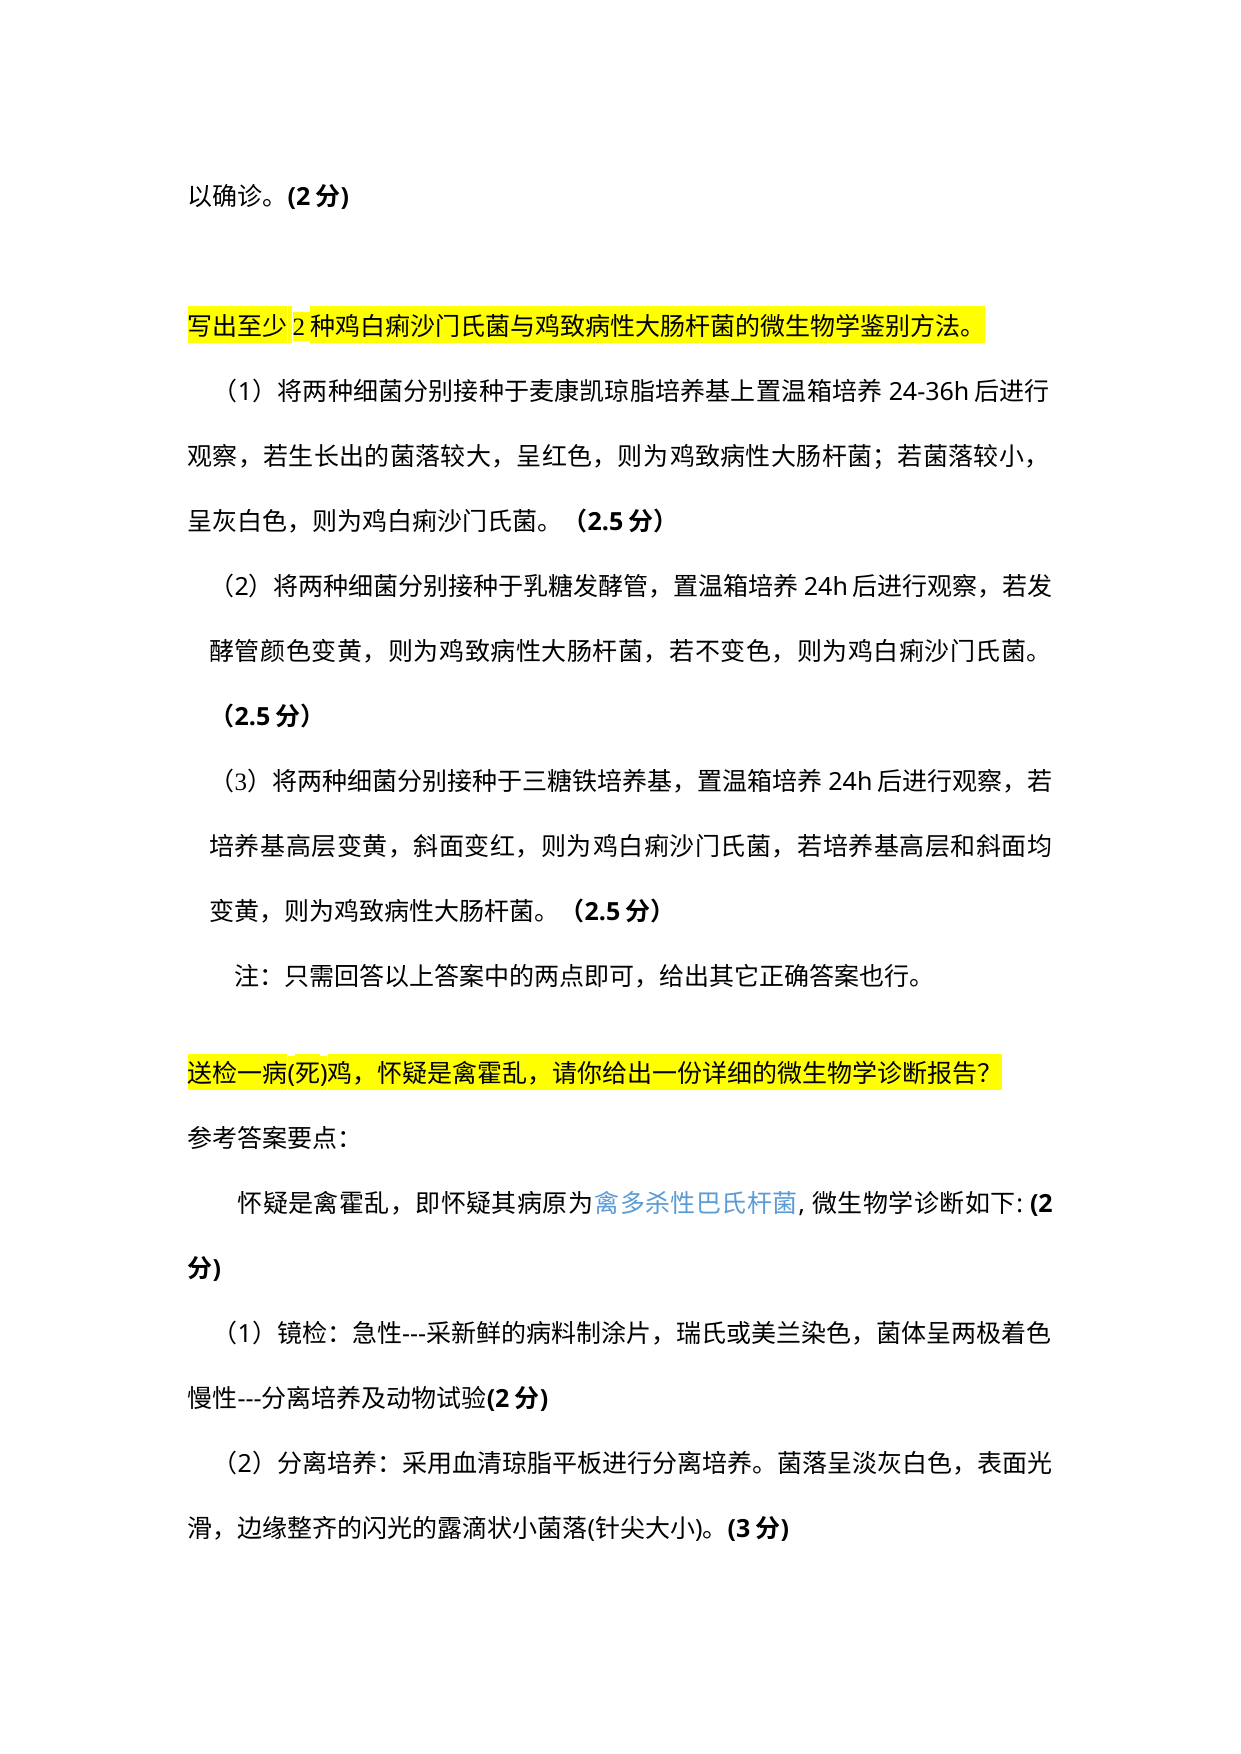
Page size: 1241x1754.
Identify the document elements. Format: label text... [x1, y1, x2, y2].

text 参考答案要点： [187, 1104, 1053, 1169]
text （3）将两种细菌分别接种于三糖铁培养基，置温箱培养24h后进行观察，若培养基高层变黄，斜面变红，则为鸡白痢沙门氏菌，若培养基高层和斜面均变黄，则为鸡致病性大肠杆菌。（2.5分） [209, 747, 1053, 942]
text 写出至少2种鸡白痢沙门氏菌与鸡致病性大肠杆菌的微生物学鉴别方法。 [187, 292, 1053, 357]
text （1）镜检：急性---采新鲜的病料制涂片，瑞氏或美兰染色，菌体呈两极着色 [187, 1299, 1053, 1364]
text 送检一病(死)鸡，怀疑是禽霍乱，请你给出一份详细的微生物学诊断报告？ [187, 1039, 1053, 1104]
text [187, 162, 1053, 227]
text （2）将两种细菌分别接种于乳糖发酵管，置温箱培养24h后进行观察，若发酵管颜色变黄，则为鸡致病性大肠杆菌，若不变色，则为鸡白痢沙门氏菌。（2.5分） [209, 552, 1053, 747]
text 注：只需回答以上答案中的两点即可，给出其它正确答案也行。 [209, 942, 1053, 1007]
text （2）分离培养：采用血清琼脂平板进行分离培养。菌落呈淡灰白色，表面光滑，边缘整齐的闪光的露滴状小菌落(针尖大小)。(3分) [187, 1429, 1053, 1559]
text （1）将两种细菌分别接种于麦康凯琼脂培养基上置温箱培养24-36h后进行观察，若生长出的菌落较大，呈红色，则为鸡致病性大肠杆菌；若菌落较小，呈灰白色，则为鸡白痢沙门氏菌。（2.5分） [187, 357, 1050, 552]
text 怀疑是禽霍乱，即怀疑其病原为禽多杀性巴氏杆菌, 微生物学诊断如下: (2分) [187, 1169, 1053, 1299]
text 慢性---分离培养及动物试验(2分) [187, 1364, 1053, 1429]
